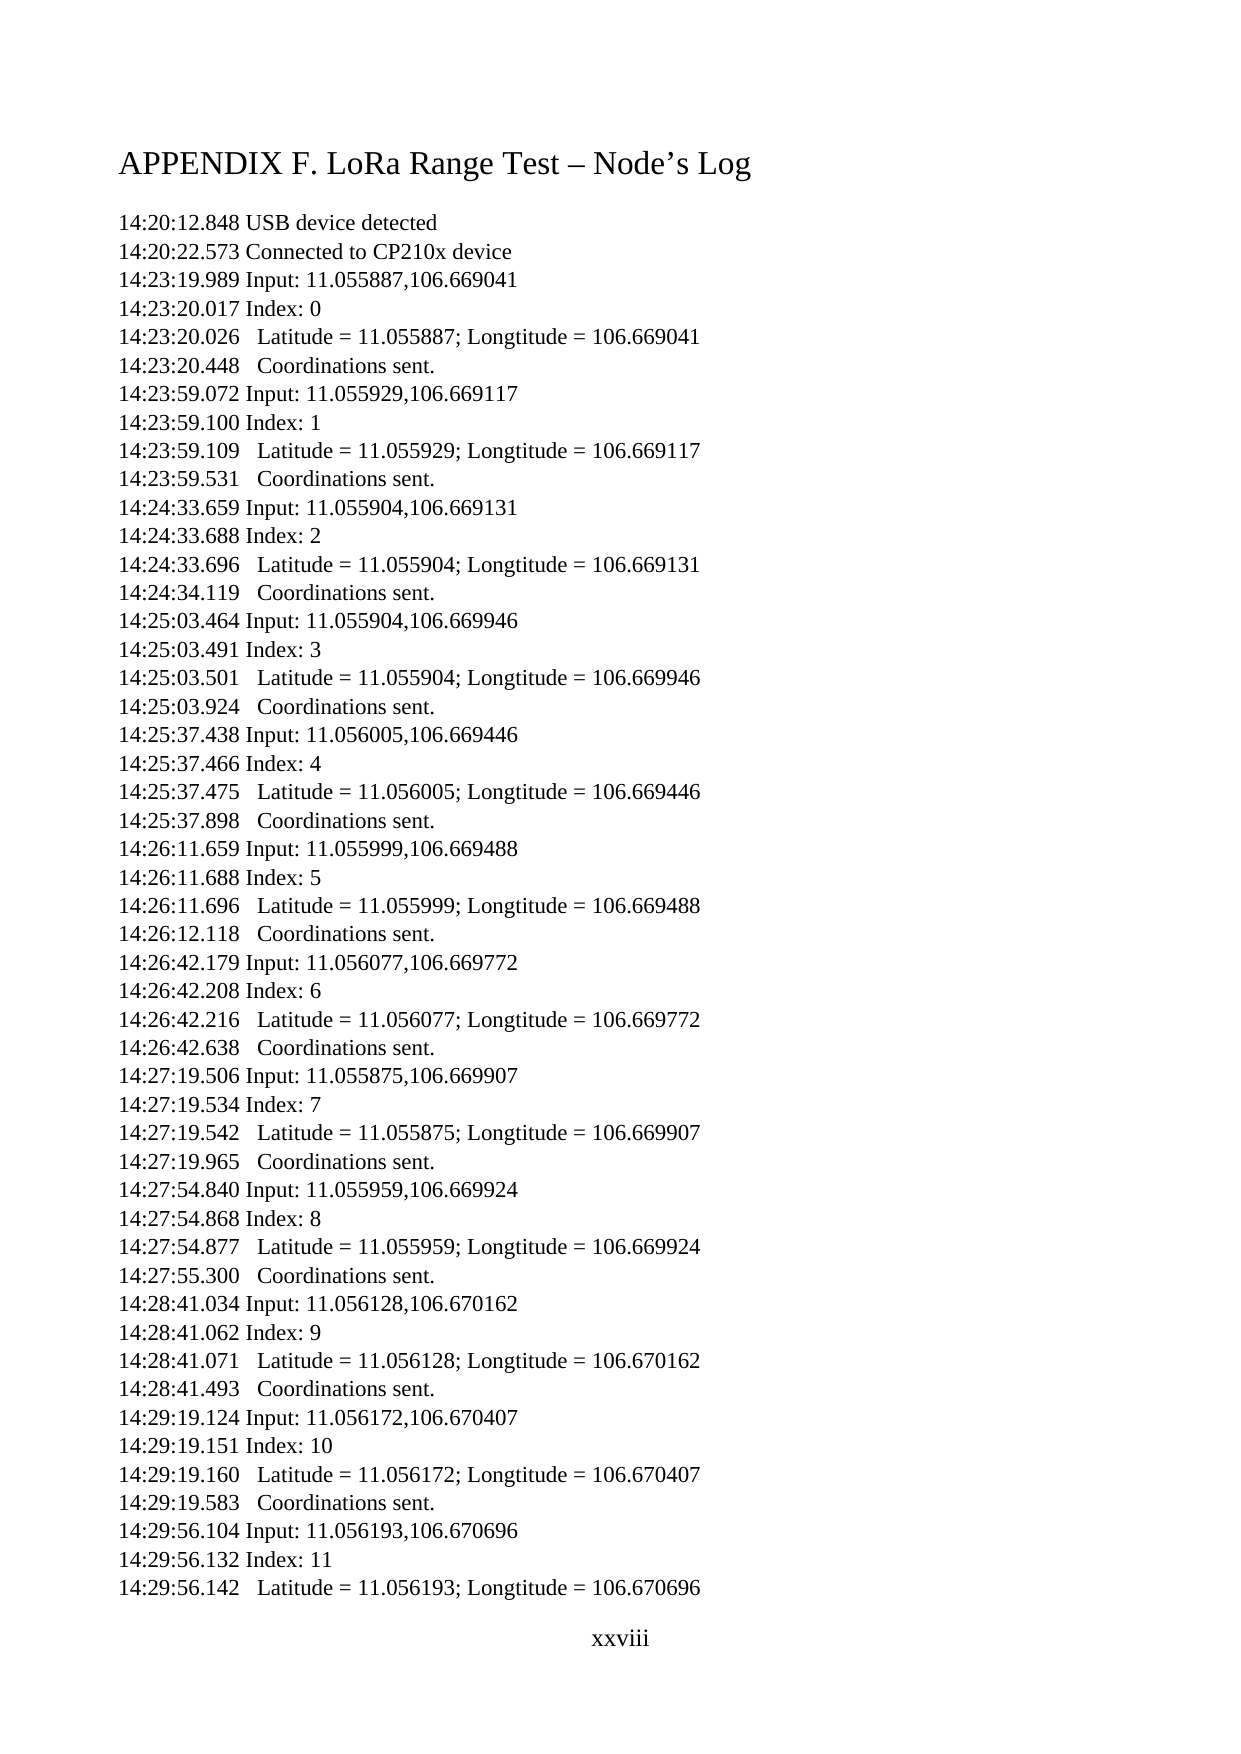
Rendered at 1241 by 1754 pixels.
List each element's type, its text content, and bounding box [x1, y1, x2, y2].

text 14:23:20.448 Coordinations sent. [118, 352, 1122, 378]
text 14:27:55.300 Coordinations sent. [118, 1262, 1122, 1288]
text 14:27:19.534 Index: 7 [118, 1091, 1122, 1117]
text 14:29:56.104 Input: 11.056193,106.670696 [118, 1518, 1122, 1544]
text 14:27:54.840 Input: 11.055959,106.669924 [118, 1176, 1122, 1203]
text 14:26:42.638 Coordinations sent. [118, 1034, 1122, 1061]
text 14:27:54.877 Latitude = 11.055959; Longtitude = 106.669924 [118, 1233, 1122, 1259]
text 14:25:03.924 Coordinations sent. [118, 693, 1122, 719]
text 14:29:56.142 Latitude = 11.056193; Longtitude = 106.670696 [118, 1574, 1122, 1601]
text 14:26:42.179 Input: 11.056077,106.669772 [118, 949, 1122, 975]
text 14:28:41.034 Input: 11.056128,106.670162 [118, 1290, 1122, 1316]
text 14:29:19.583 Coordinations sent. [118, 1489, 1122, 1516]
text 14:27:19.506 Input: 11.055875,106.669907 [118, 1063, 1122, 1089]
text 14:25:03.501 Latitude = 11.055904; Longtitude = 106.669946 [118, 664, 1122, 691]
text 14:26:11.688 Index: 5 [118, 863, 1122, 890]
text 14:23:20.026 Latitude = 11.055887; Longtitude = 106.669041 [118, 323, 1122, 349]
text 14:25:03.464 Input: 11.055904,106.669946 [118, 608, 1122, 634]
text 14:20:12.848 USB device detected [118, 209, 1122, 236]
text 14:28:41.062 Index: 9 [118, 1318, 1122, 1345]
subtitle APPENDIX F. LoRa Range Test – Node’s Log [118, 143, 1122, 181]
text 14:20:22.573 Connected to CP210x device [118, 238, 1122, 264]
text 14:23:59.072 Input: 11.055929,106.669117 [118, 380, 1122, 406]
text 14:25:37.898 Coordinations sent. [118, 807, 1122, 833]
text 14:25:37.466 Index: 4 [118, 750, 1122, 776]
text 14:27:54.868 Index: 8 [118, 1205, 1122, 1231]
text 14:24:33.696 Latitude = 11.055904; Longtitude = 106.669131 [118, 551, 1122, 577]
text 14:24:33.688 Index: 2 [118, 522, 1122, 549]
text 14:26:12.118 Coordinations sent. [118, 920, 1122, 947]
text 14:26:11.696 Latitude = 11.055999; Longtitude = 106.669488 [118, 892, 1122, 918]
text 14:29:19.151 Index: 10 [118, 1432, 1122, 1459]
text 14:23:59.100 Index: 1 [118, 408, 1122, 435]
text 14:25:37.475 Latitude = 11.056005; Longtitude = 106.669446 [118, 778, 1122, 804]
text 14:28:41.493 Coordinations sent. [118, 1375, 1122, 1402]
text 14:23:59.109 Latitude = 11.055929; Longtitude = 106.669117 [118, 437, 1122, 463]
text 14:28:41.071 Latitude = 11.056128; Longtitude = 106.670162 [118, 1347, 1122, 1373]
text 14:25:37.438 Input: 11.056005,106.669446 [118, 721, 1122, 748]
text 14:23:20.017 Index: 0 [118, 295, 1122, 321]
text 14:27:19.542 Latitude = 11.055875; Longtitude = 106.669907 [118, 1119, 1122, 1146]
text 14:26:42.208 Index: 6 [118, 977, 1122, 1004]
text 14:26:42.216 Latitude = 11.056077; Longtitude = 106.669772 [118, 1006, 1122, 1032]
text 14:29:19.160 Latitude = 11.056172; Longtitude = 106.670407 [118, 1461, 1122, 1487]
text 14:24:34.119 Coordinations sent. [118, 579, 1122, 606]
text 14:23:19.989 Input: 11.055887,106.669041 [118, 266, 1122, 293]
text 14:27:19.965 Coordinations sent. [118, 1148, 1122, 1174]
text 14:23:59.531 Coordinations sent. [118, 465, 1122, 492]
text 14:29:19.124 Input: 11.056172,106.670407 [118, 1404, 1122, 1430]
text 14:26:11.659 Input: 11.055999,106.669488 [118, 835, 1122, 861]
text 14:25:03.491 Index: 3 [118, 636, 1122, 662]
text 14:24:33.659 Input: 11.055904,106.669131 [118, 494, 1122, 520]
text 14:29:56.132 Index: 11 [118, 1546, 1122, 1572]
